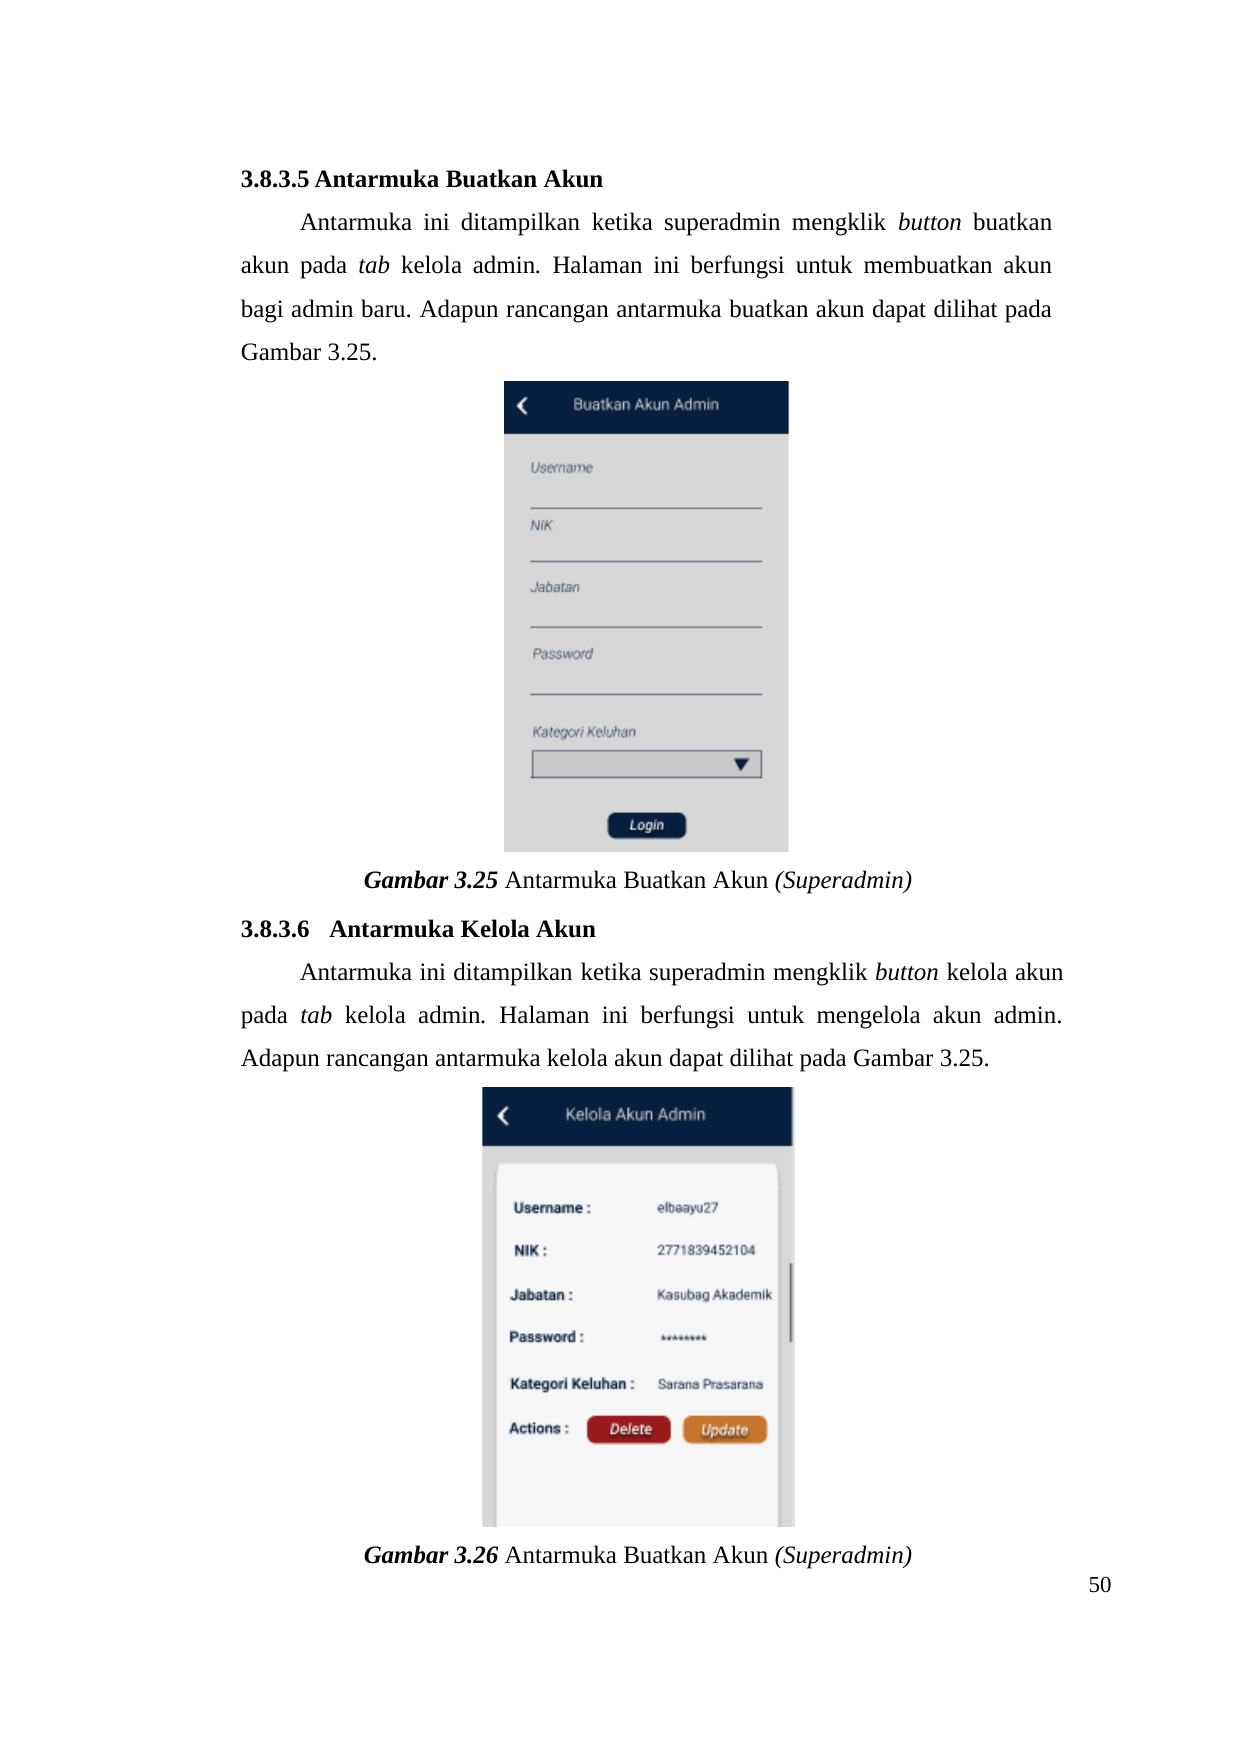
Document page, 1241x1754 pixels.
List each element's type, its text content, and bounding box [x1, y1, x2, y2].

picture [482, 1087, 795, 1527]
list Antarmuka Kelola Akun [241, 914, 1111, 943]
text Gambar 3.26 Antarmuka Buatkan Akun (Superadmin) [167, 1540, 1111, 1569]
picture [504, 381, 789, 852]
text Antarmuka ini ditampilkan ketika superadmin mengklik button kelola akun pada tab kelola admin. Halaman ini berfungsi untuk mengelola akun admin. Adapun rancangan antarmuka kelola akun dapat dilihat pada Gambar 3.25. [241, 957, 1063, 1072]
text Antarmuka ini ditampilkan ketika superadmin mengklik button buatkan akun pada tab kelola admin. Halaman ini berfungsi untuk membuatkan akun bagi admin baru. Adapun rancangan antarmuka buatkan akun dapat dilihat pada Gambar 3.25. [241, 207, 1052, 366]
list Antarmuka Buatkan Akun [241, 164, 1111, 193]
text Gambar 3.25 Antarmuka Buatkan Akun (Superadmin) [167, 865, 1111, 893]
